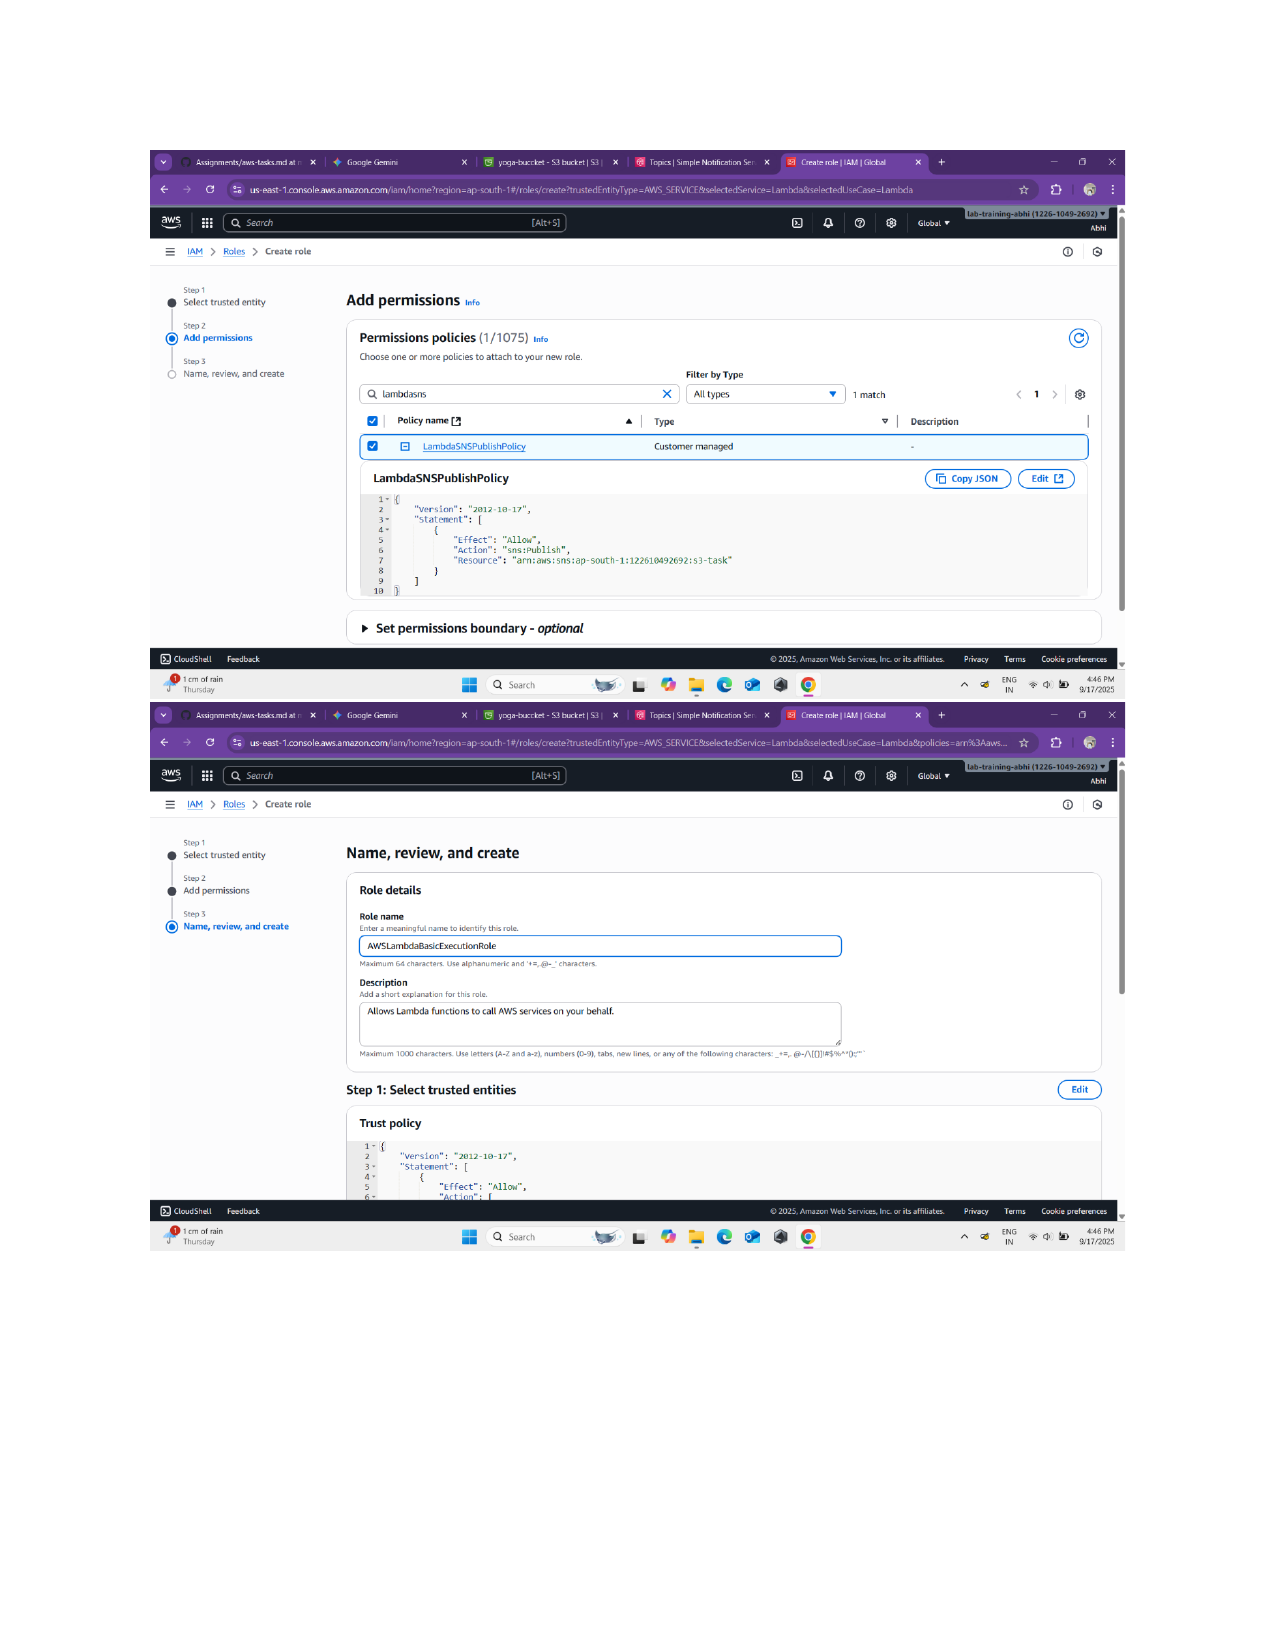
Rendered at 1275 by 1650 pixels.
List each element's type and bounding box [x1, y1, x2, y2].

picture [150, 150, 1125, 699]
picture [150, 702, 1125, 1251]
